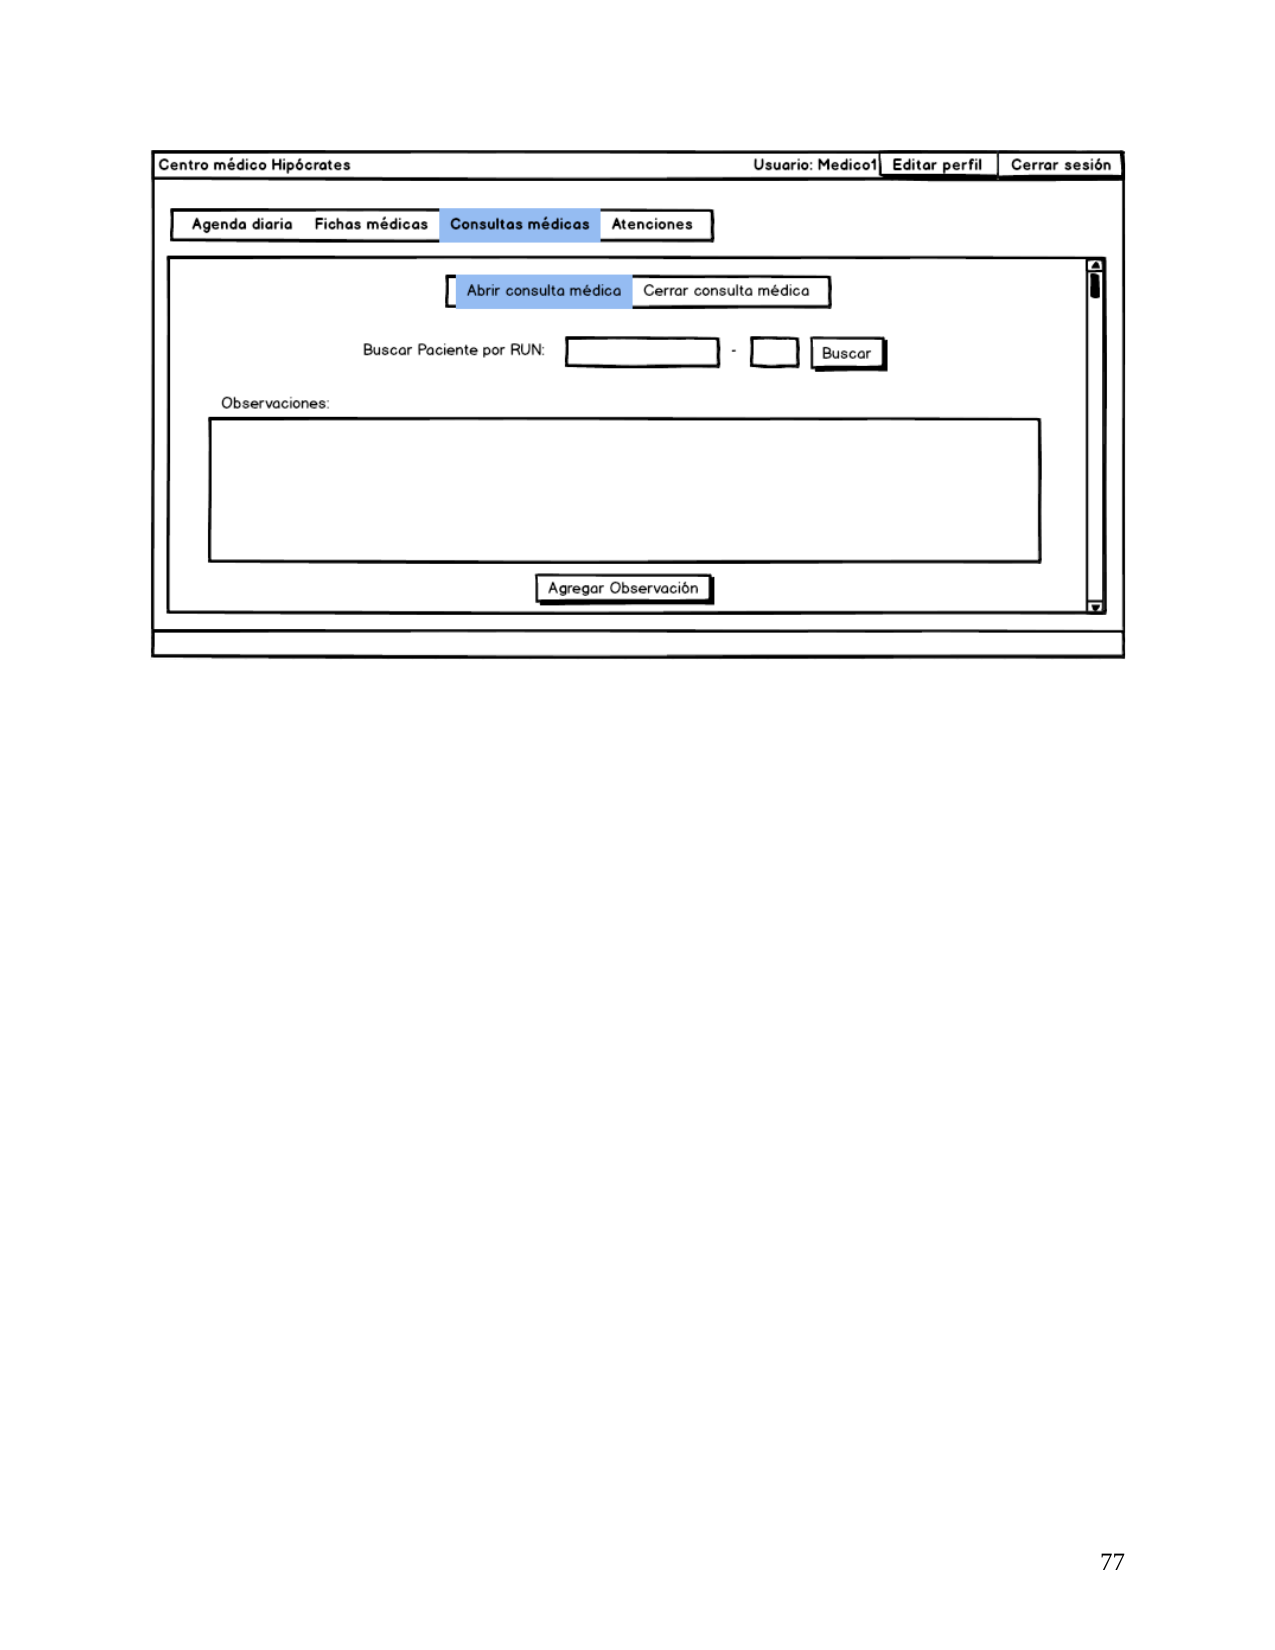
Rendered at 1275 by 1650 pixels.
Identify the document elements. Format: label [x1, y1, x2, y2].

picture [150, 150, 1125, 660]
